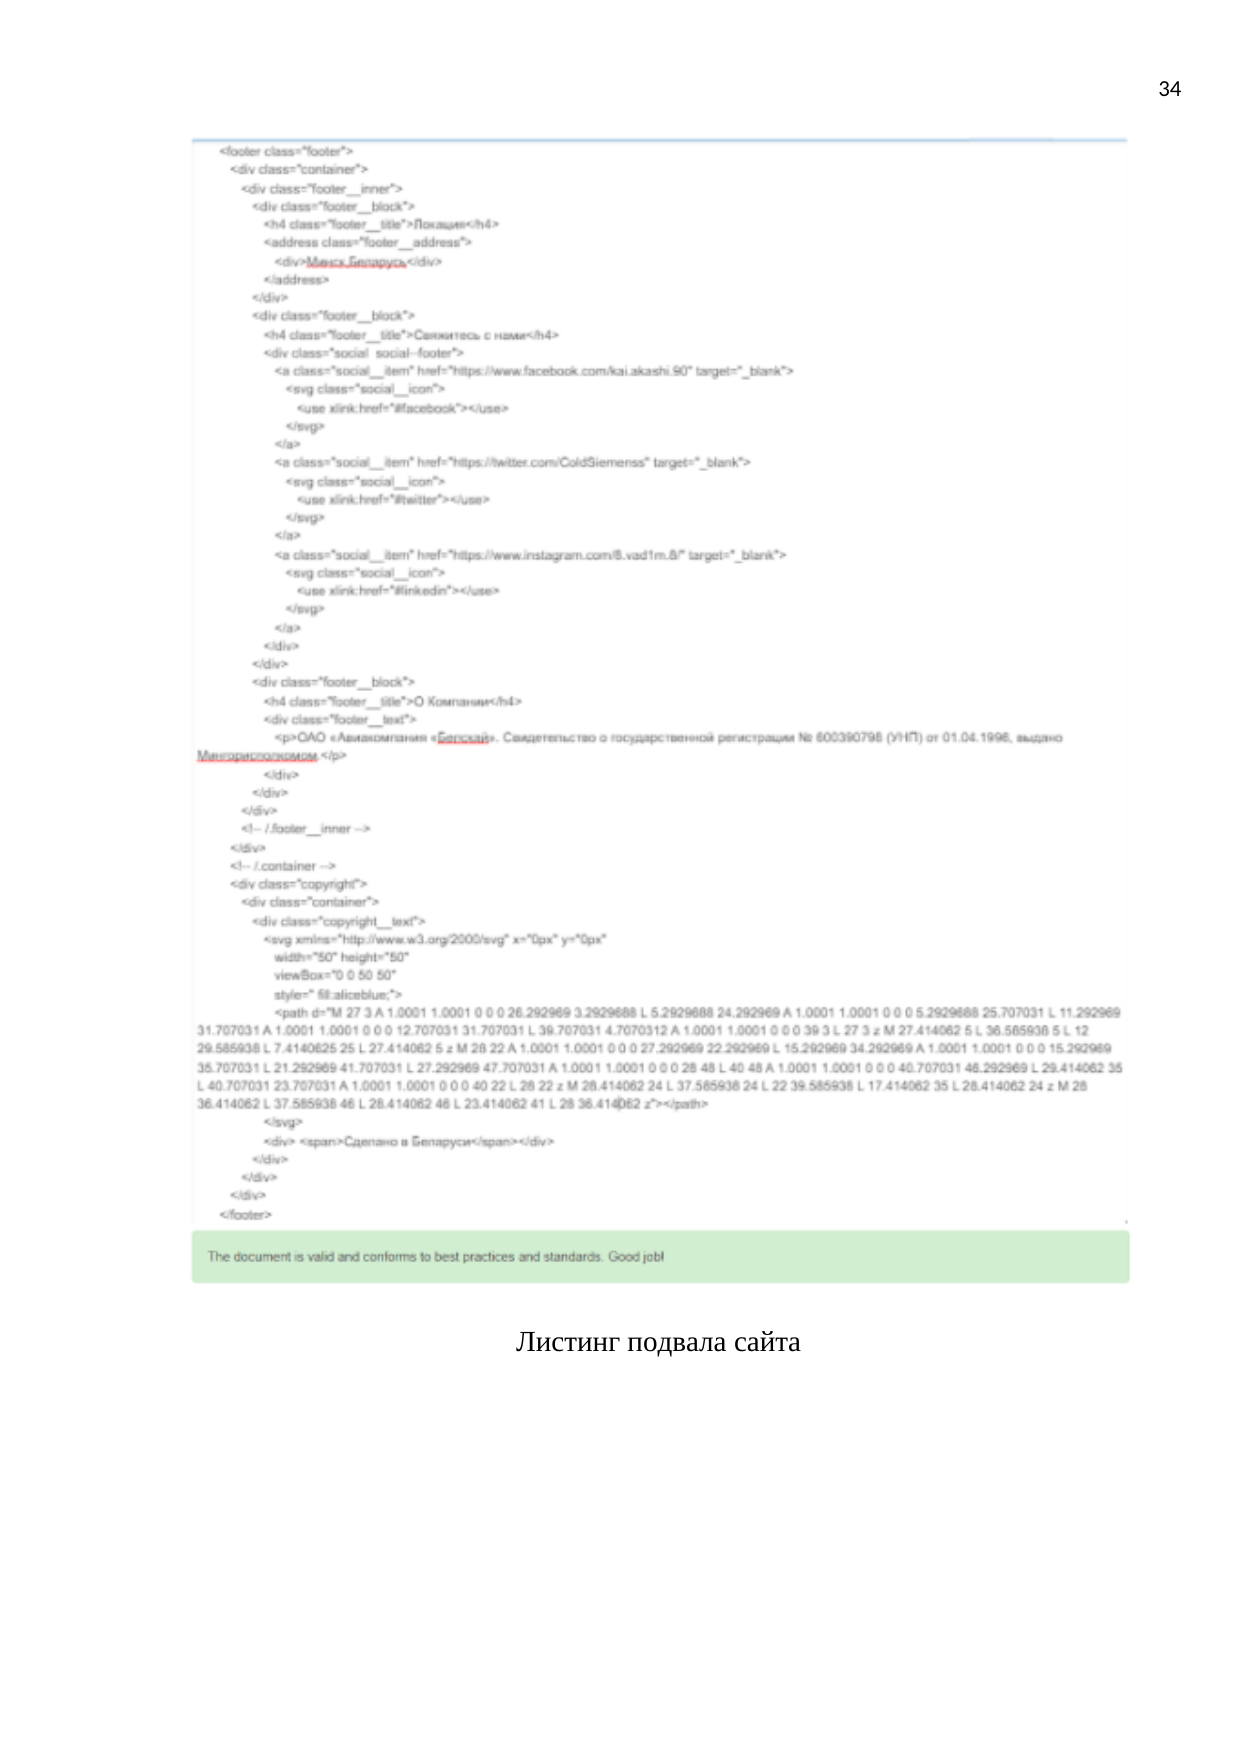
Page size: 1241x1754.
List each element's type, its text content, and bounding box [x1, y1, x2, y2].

text Листинг подвала сайта [136, 1324, 1181, 1357]
picture [180, 130, 1137, 1293]
